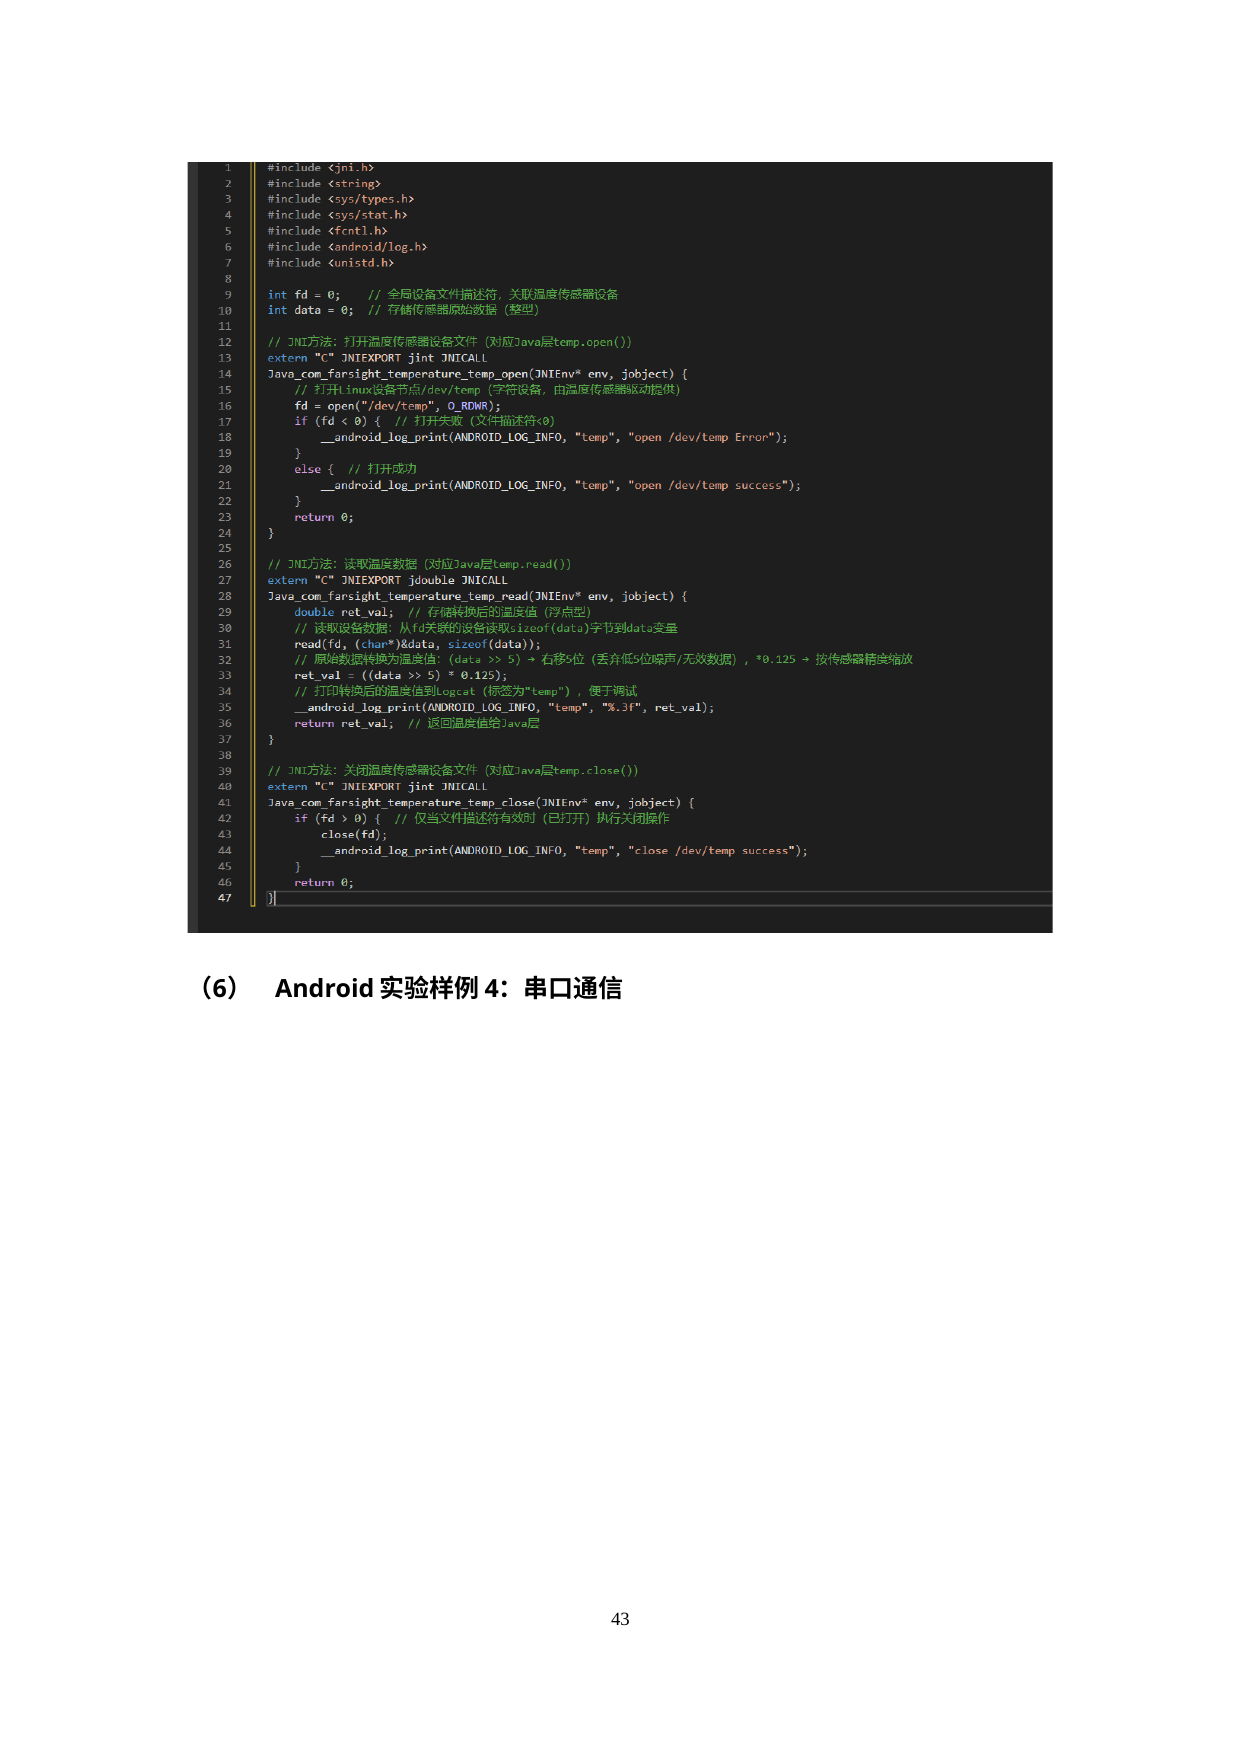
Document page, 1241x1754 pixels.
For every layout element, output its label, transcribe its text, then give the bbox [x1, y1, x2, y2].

list Android实验样例4：串口通信 [187, 954, 1053, 1019]
picture [187, 162, 1053, 933]
